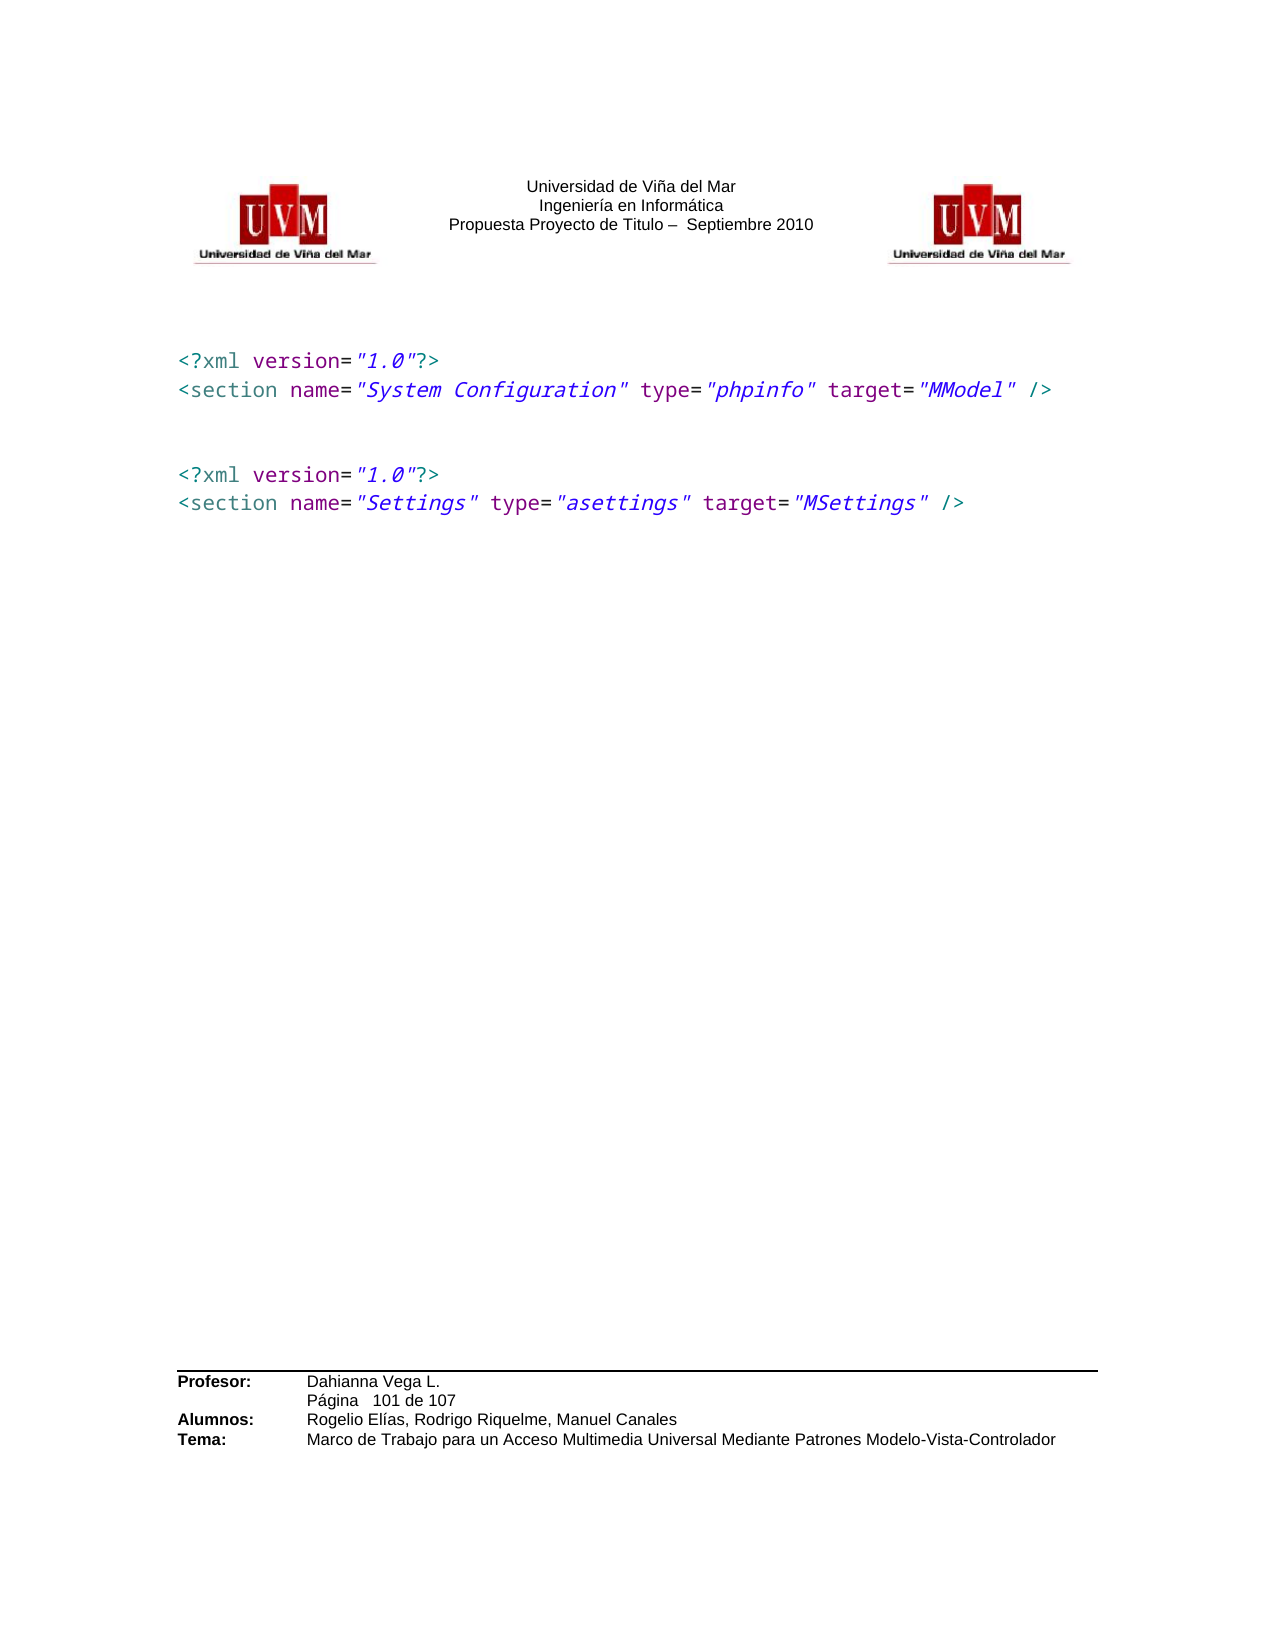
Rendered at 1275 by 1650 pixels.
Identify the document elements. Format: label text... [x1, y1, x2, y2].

picture [871, 176, 1084, 267]
text <section name="Settings" type="asettings" target="MSettings" /> [177, 488, 1098, 517]
text <section name="System Configuration" type="phpinfo" target="MModel" /> [177, 375, 1098, 403]
text <?xml version="1.0"?> [177, 346, 1098, 375]
text <?xml version="1.0"?> [177, 460, 1098, 488]
picture [177, 176, 390, 267]
